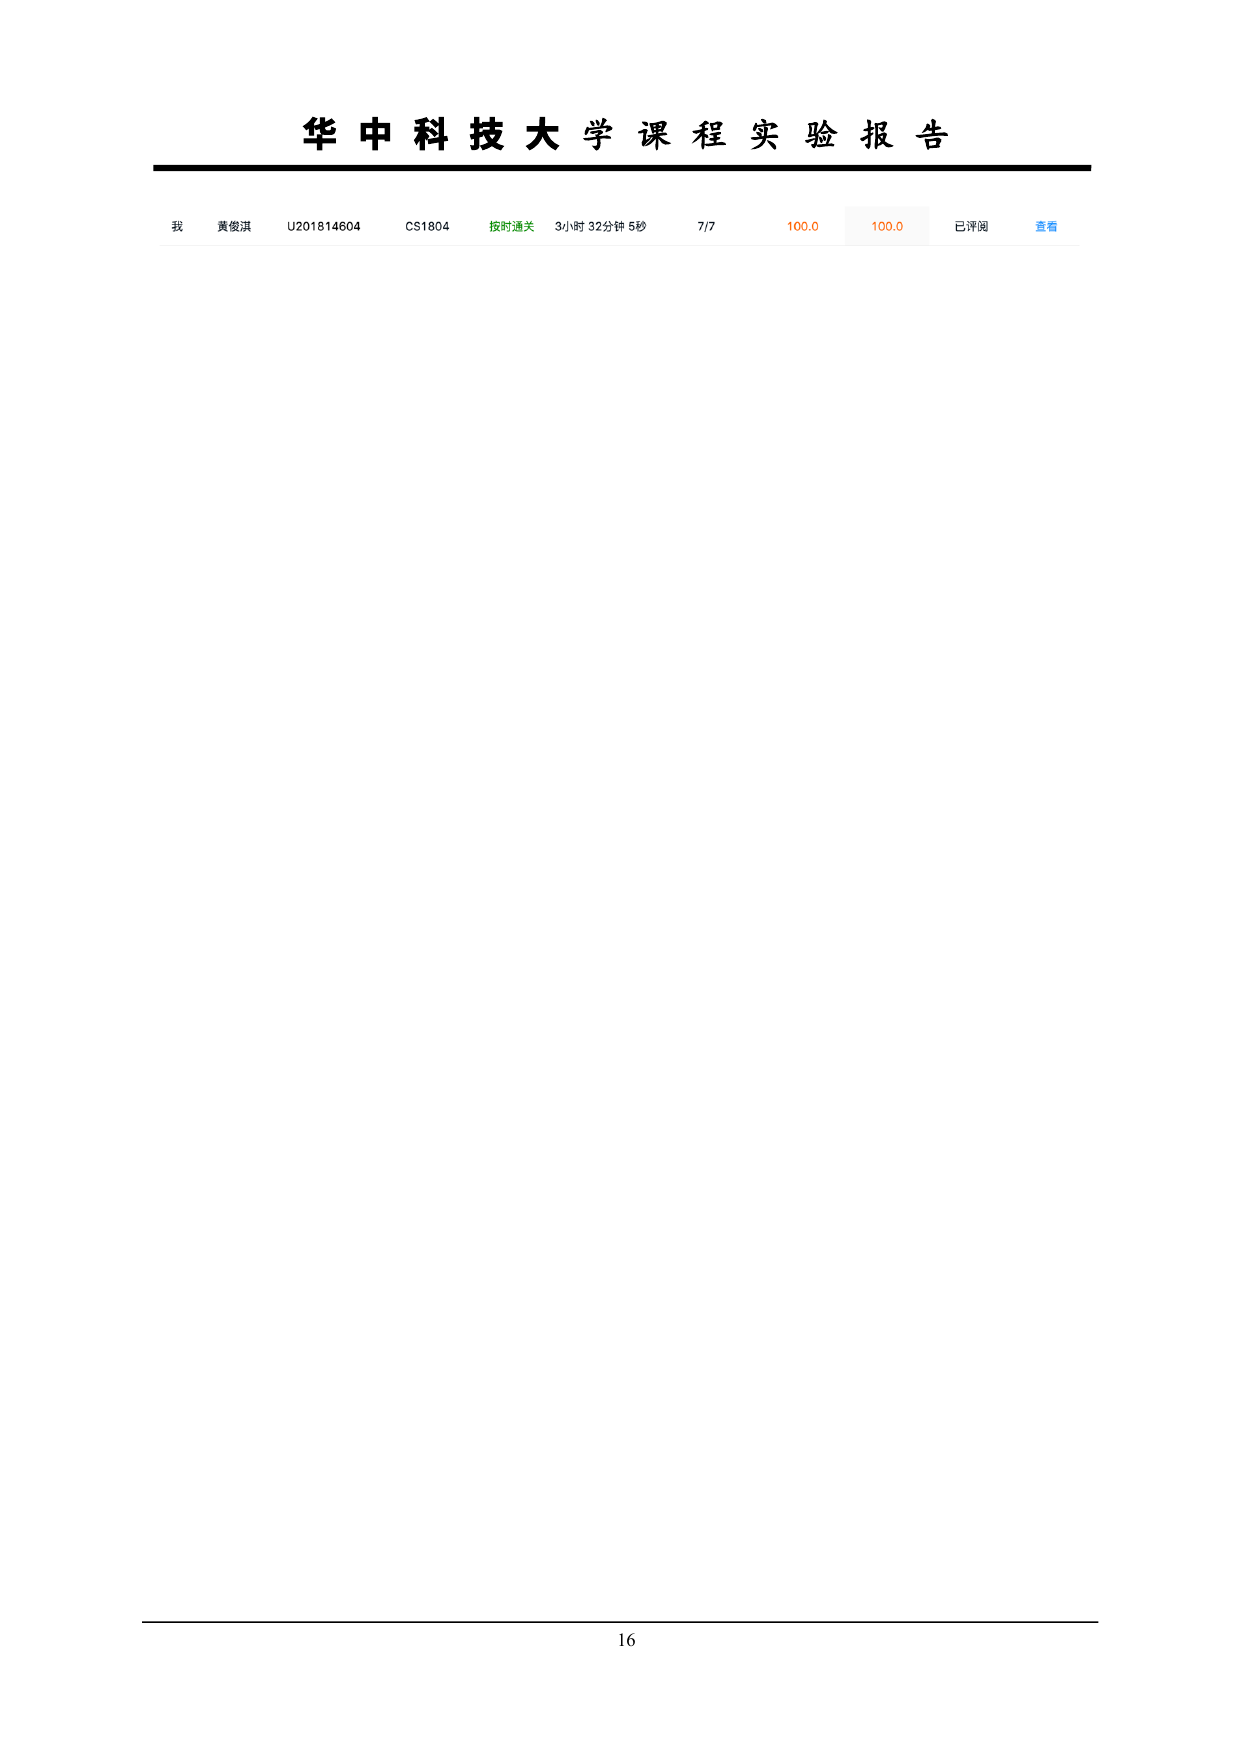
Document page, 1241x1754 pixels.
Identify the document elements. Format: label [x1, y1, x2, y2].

picture [159, 205, 1093, 246]
